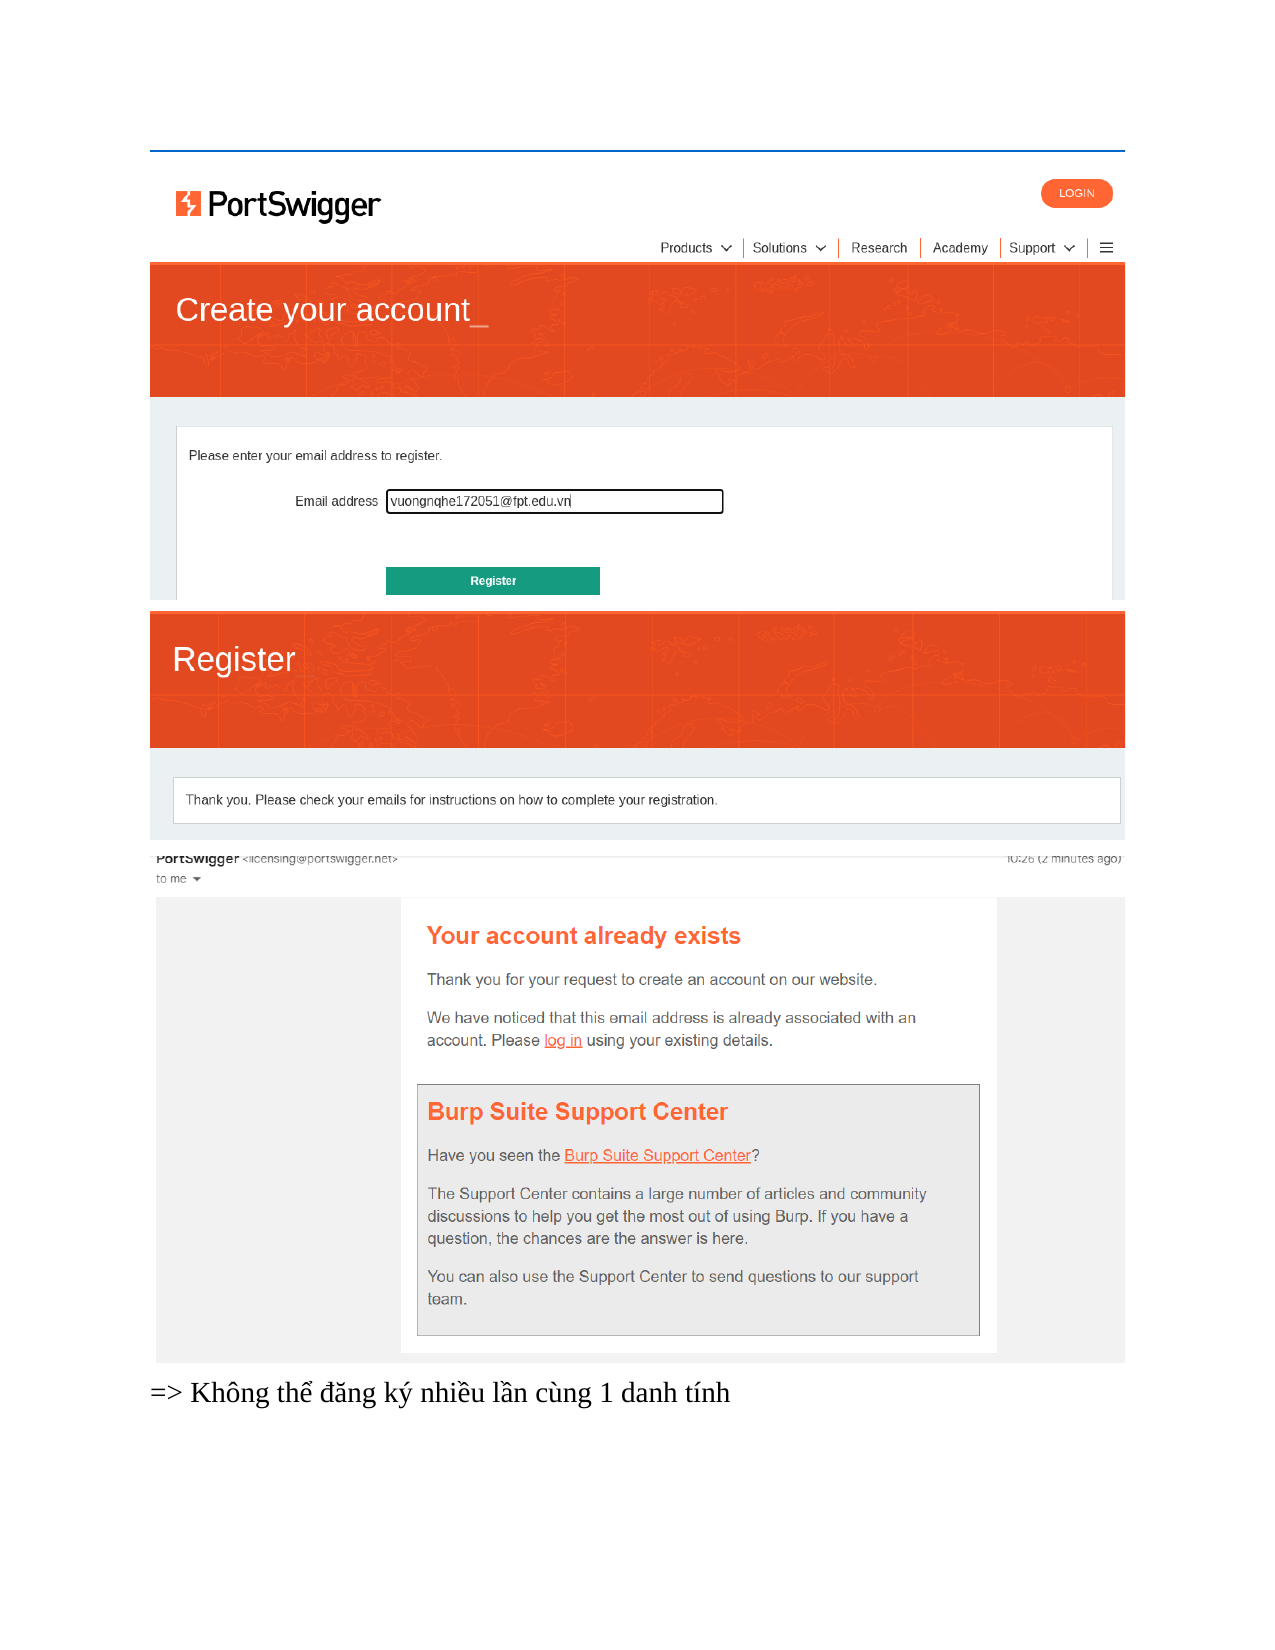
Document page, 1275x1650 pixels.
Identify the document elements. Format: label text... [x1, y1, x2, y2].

picture [150, 851, 1125, 1363]
subtitle => Không thể đăng ký nhiều lần cùng 1 danh tính [150, 1375, 1125, 1408]
picture [150, 150, 1125, 600]
picture [150, 611, 1125, 840]
